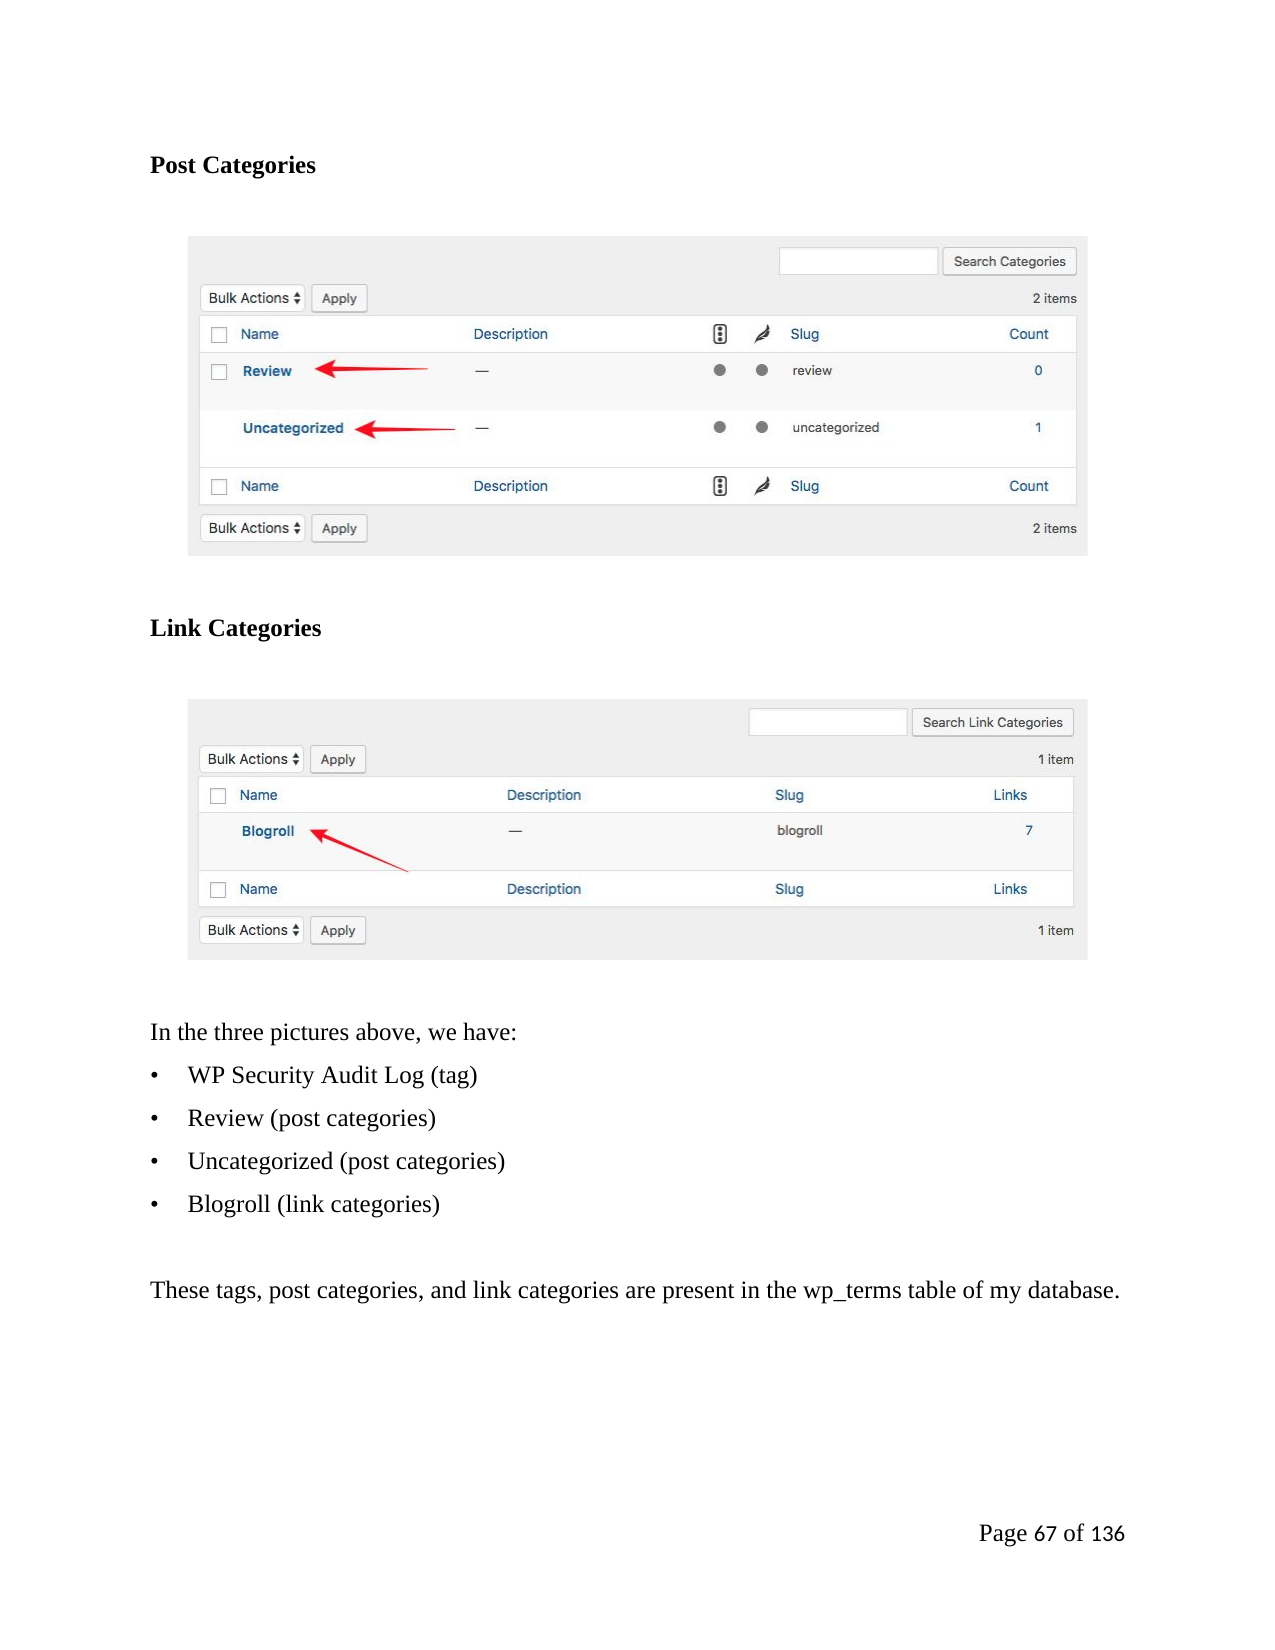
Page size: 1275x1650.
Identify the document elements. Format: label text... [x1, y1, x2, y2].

list Blogroll (link categories) [150, 1189, 1125, 1218]
picture [187, 236, 1088, 556]
picture [187, 699, 1088, 960]
list Uncategorized (post categories) [150, 1146, 1125, 1175]
text Link Categories [150, 613, 1125, 642]
text These tags, post categories, and link categories are present in the wp_terms table of my database. [150, 1276, 1125, 1304]
list Review (post categories) [150, 1103, 1125, 1132]
text Post Categories [150, 150, 1125, 179]
list WP Security Audit Log (tag) [150, 1060, 1125, 1089]
text In the three pictures above, we have: [150, 1017, 1125, 1046]
